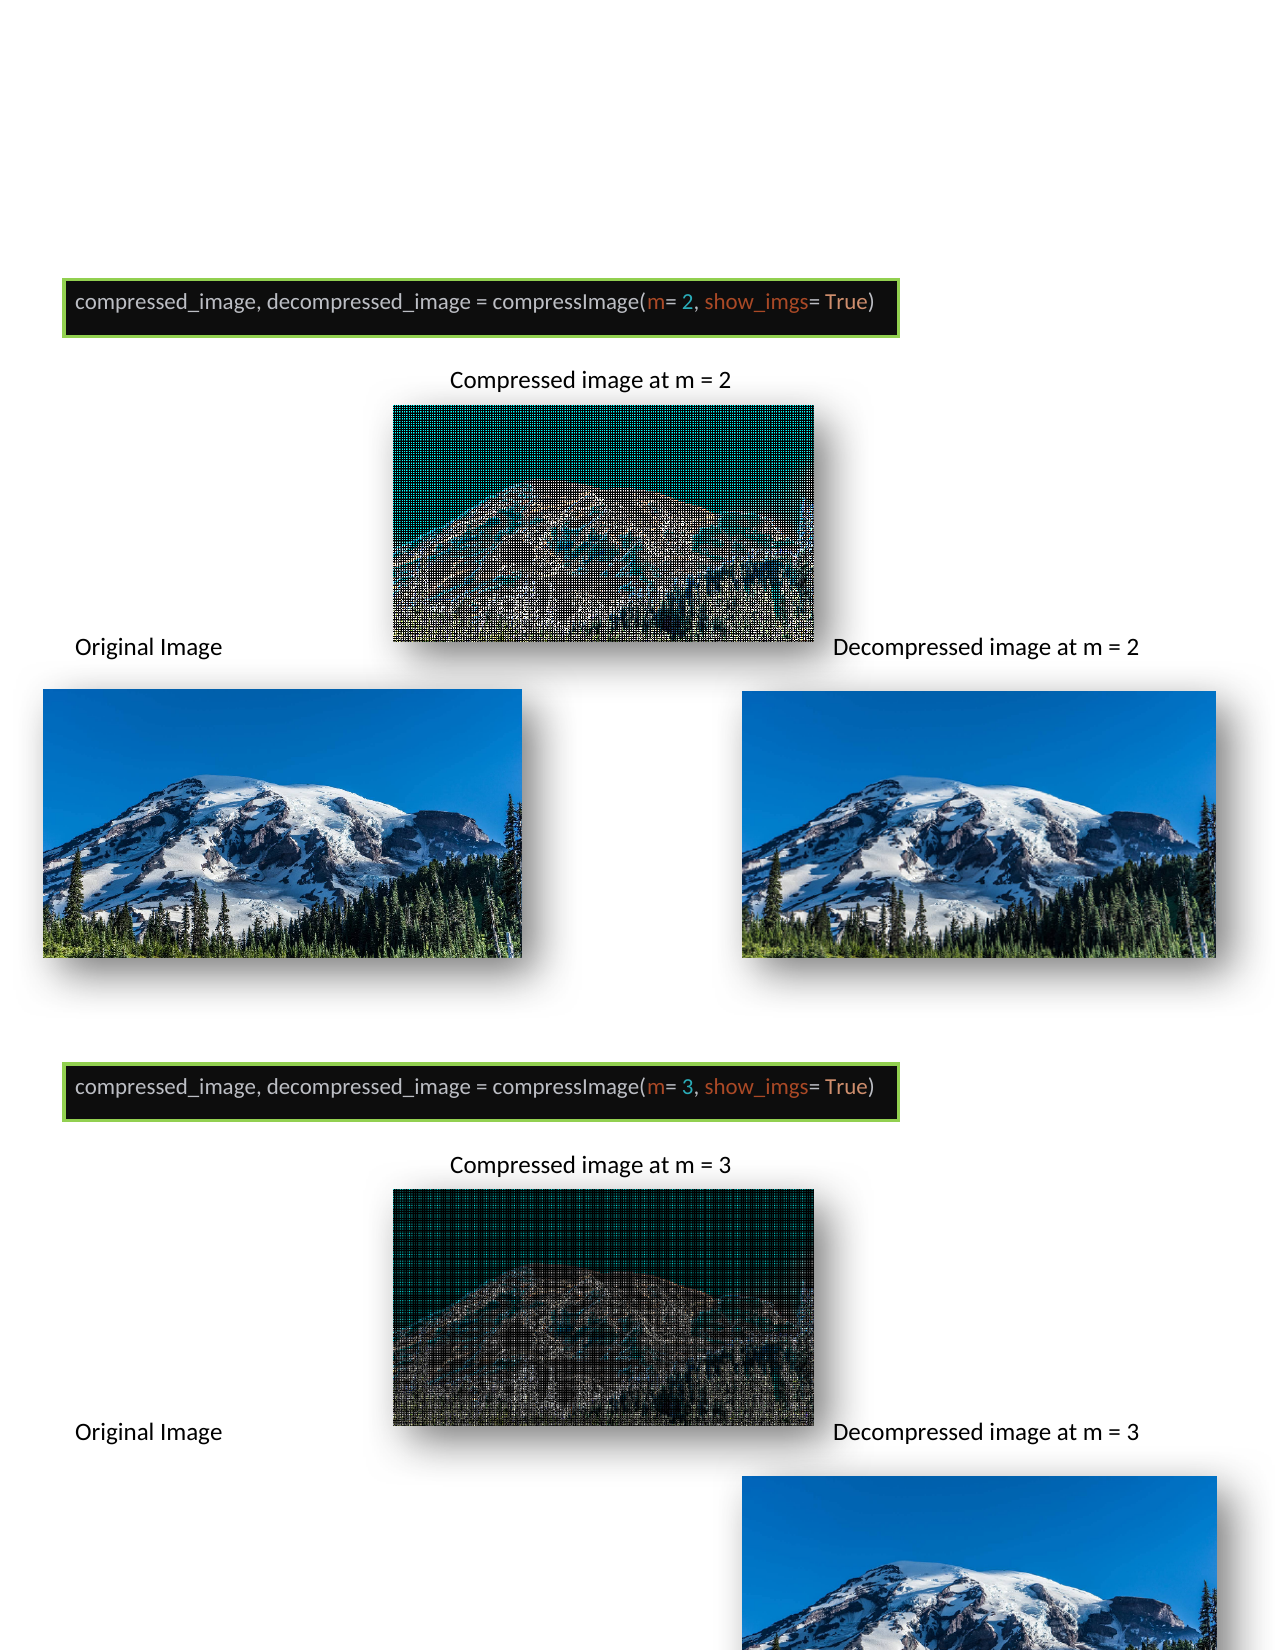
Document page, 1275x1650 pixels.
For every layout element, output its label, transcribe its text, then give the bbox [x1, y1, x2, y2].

picture [43, 689, 522, 958]
text Original Image Decompressed image at m = 2 [75, 631, 1200, 662]
picture [742, 691, 1216, 958]
picture [742, 1476, 1217, 1650]
text compressed_image, decompressed_image = compressImage(m= 3, show_imgs= True) [75, 1072, 1200, 1130]
text Compressed image at m = 3 [375, 1149, 1200, 1210]
text Compressed image at m = 2 [375, 364, 1200, 425]
text Original Image Decompressed image at m = 3 [75, 1416, 1200, 1447]
text compressed_image, decompressed_image = compressImage(m= 2, show_imgs= True) [75, 287, 1200, 345]
picture [393, 425, 814, 631]
picture [393, 1210, 814, 1416]
